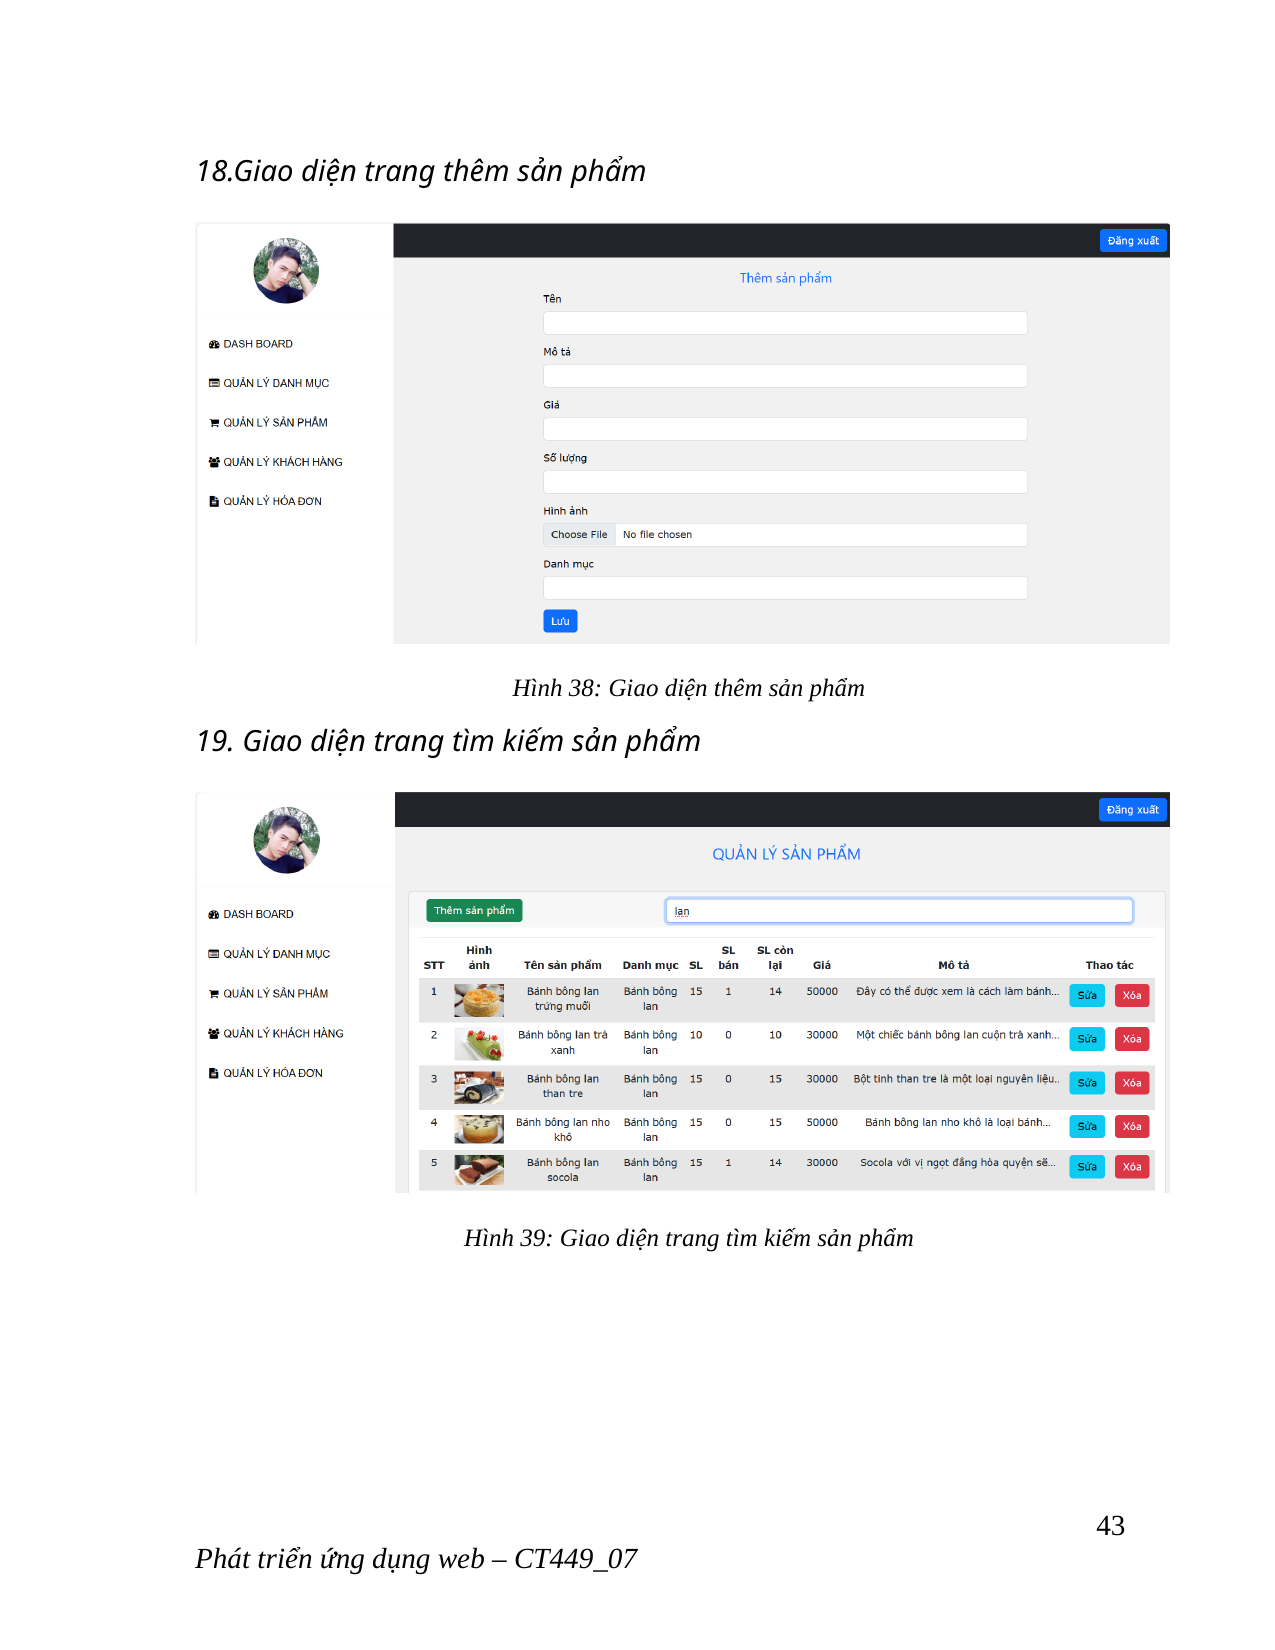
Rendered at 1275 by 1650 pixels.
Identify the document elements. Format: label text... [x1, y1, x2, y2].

text Hình 38: Giao diện thêm sản phẩm [195, 673, 1125, 702]
text Hình 39: Giao diện trang tìm kiếm sản phẩm [195, 1223, 1125, 1251]
subtitle 19. Giao diện trang tìm kiếm sản phẩm [195, 720, 1125, 760]
picture [195, 792, 1170, 1193]
picture [195, 222, 1170, 644]
subtitle 18.Giao diện trang thêm sản phẩm [195, 150, 1125, 190]
